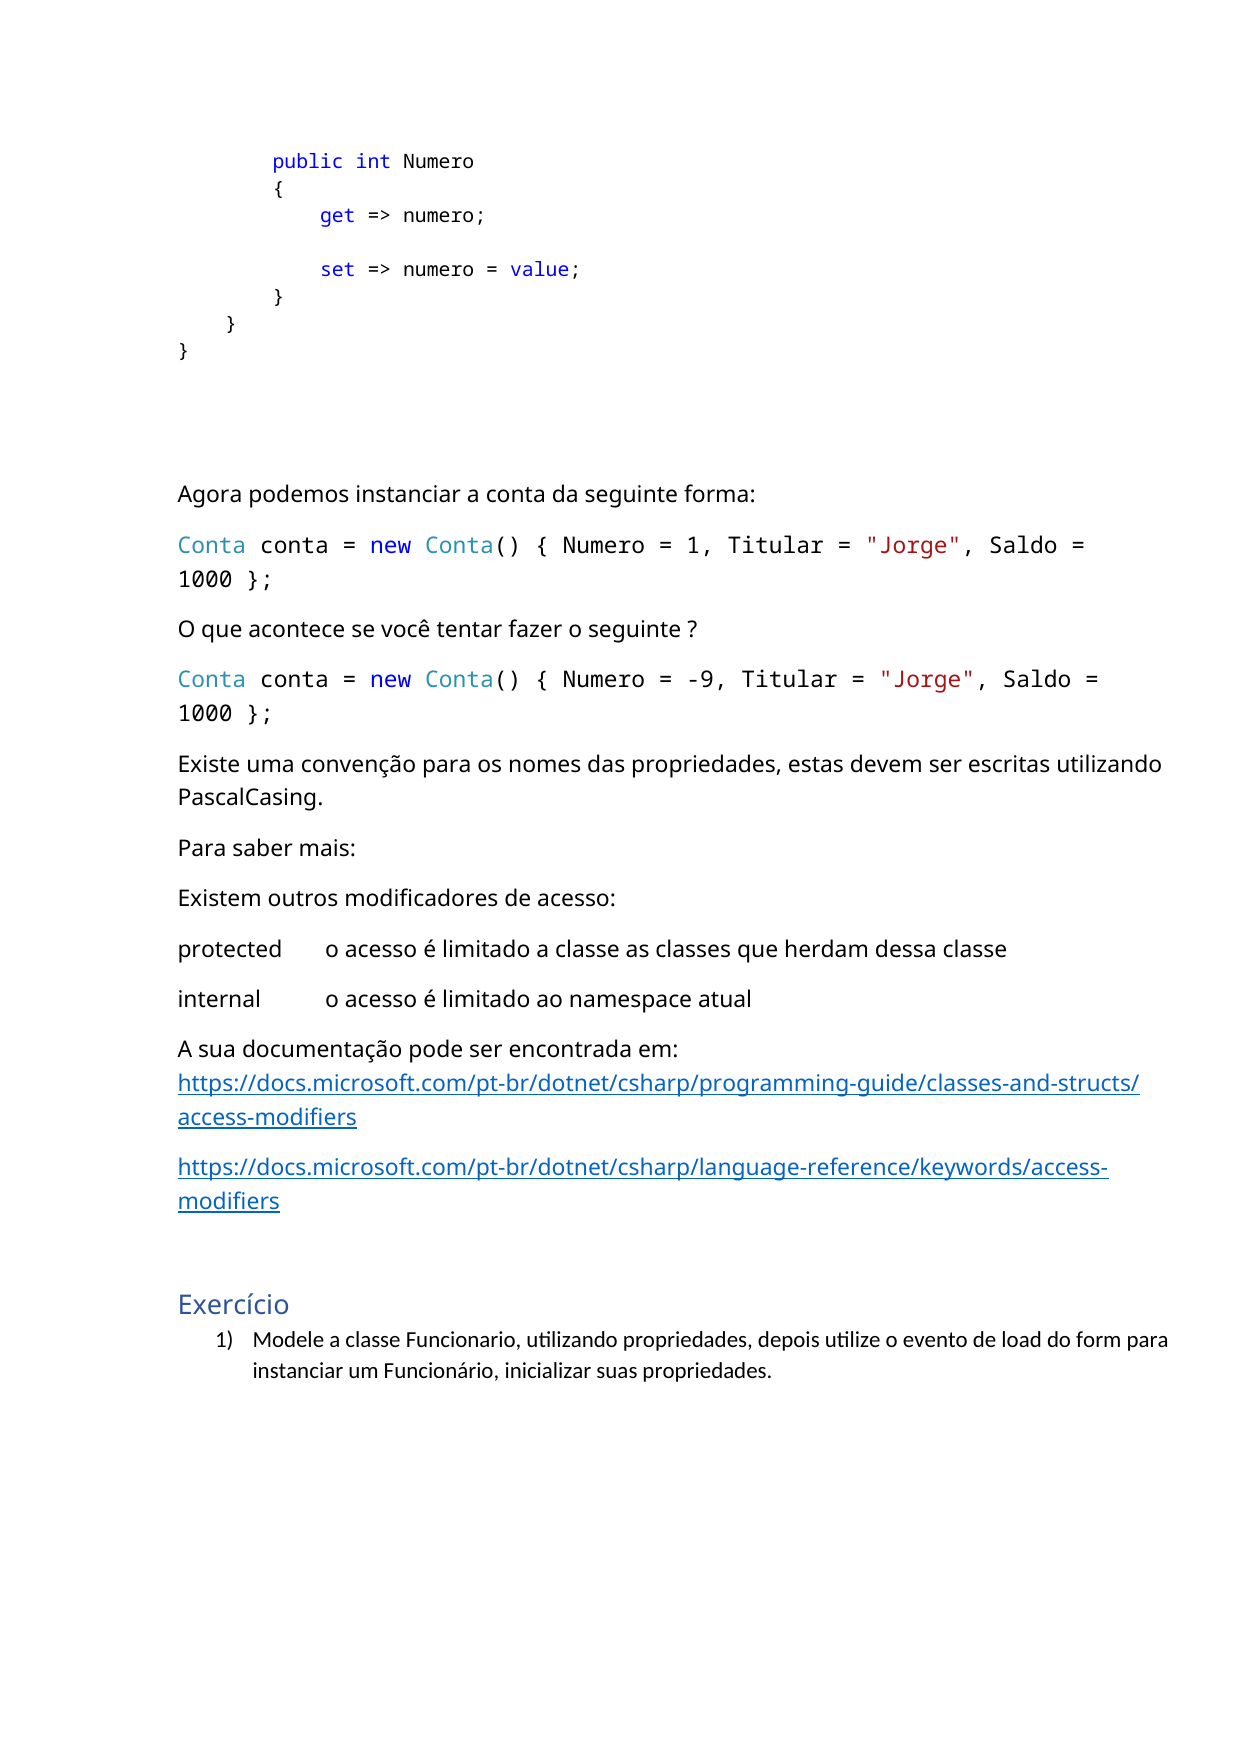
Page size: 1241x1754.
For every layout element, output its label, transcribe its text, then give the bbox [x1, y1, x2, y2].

text public int Numero [177, 148, 1181, 174]
text } [177, 309, 1181, 336]
text Agora podemos instanciar a conta da seguinte forma: [177, 478, 1181, 509]
subtitle Exercício [177, 1286, 1181, 1323]
text Para saber mais: [177, 832, 1181, 863]
text Existem outros modificadores de acesso: [177, 882, 1181, 913]
text internal o acesso é limitado ao namespace atual [177, 983, 1181, 1014]
text } [177, 336, 1181, 363]
text https://docs.microsoft.com/pt-br/dotnet/csharp/language-reference/keywords/access-modifiers [177, 1151, 1181, 1216]
text O que acontece se você tentar fazer o seguinte ? [177, 613, 1181, 644]
text { [177, 174, 1181, 202]
text protected o acesso é limitado a classe as classes que herdam dessa classe [177, 932, 1181, 964]
text get => numero; [177, 202, 1181, 228]
list Modele a classe Funcionario, utilizando propriedades, depois utilize o evento de load do form para instanciar um Funcionário, inicializar suas propriedades. [215, 1326, 1181, 1384]
text } [177, 282, 1181, 309]
text Conta conta = new Conta() { Numero = -9, Titular = "Jorge", Saldo = 1000 }; [177, 663, 1181, 728]
text A sua documentação pode ser encontrada em: https://docs.microsoft.com/pt-br/dotnet/csharp/programming-guide/classes-and-structs/access-modifiers [177, 1033, 1181, 1132]
text set => numero = value; [177, 256, 1181, 282]
text Conta conta = new Conta() { Numero = 1, Titular = "Jorge", Saldo = 1000 }; [177, 529, 1181, 594]
text Existe uma convenção para os nomes das propriedades, estas devem ser escritas utilizando PascalCasing. [177, 747, 1181, 812]
